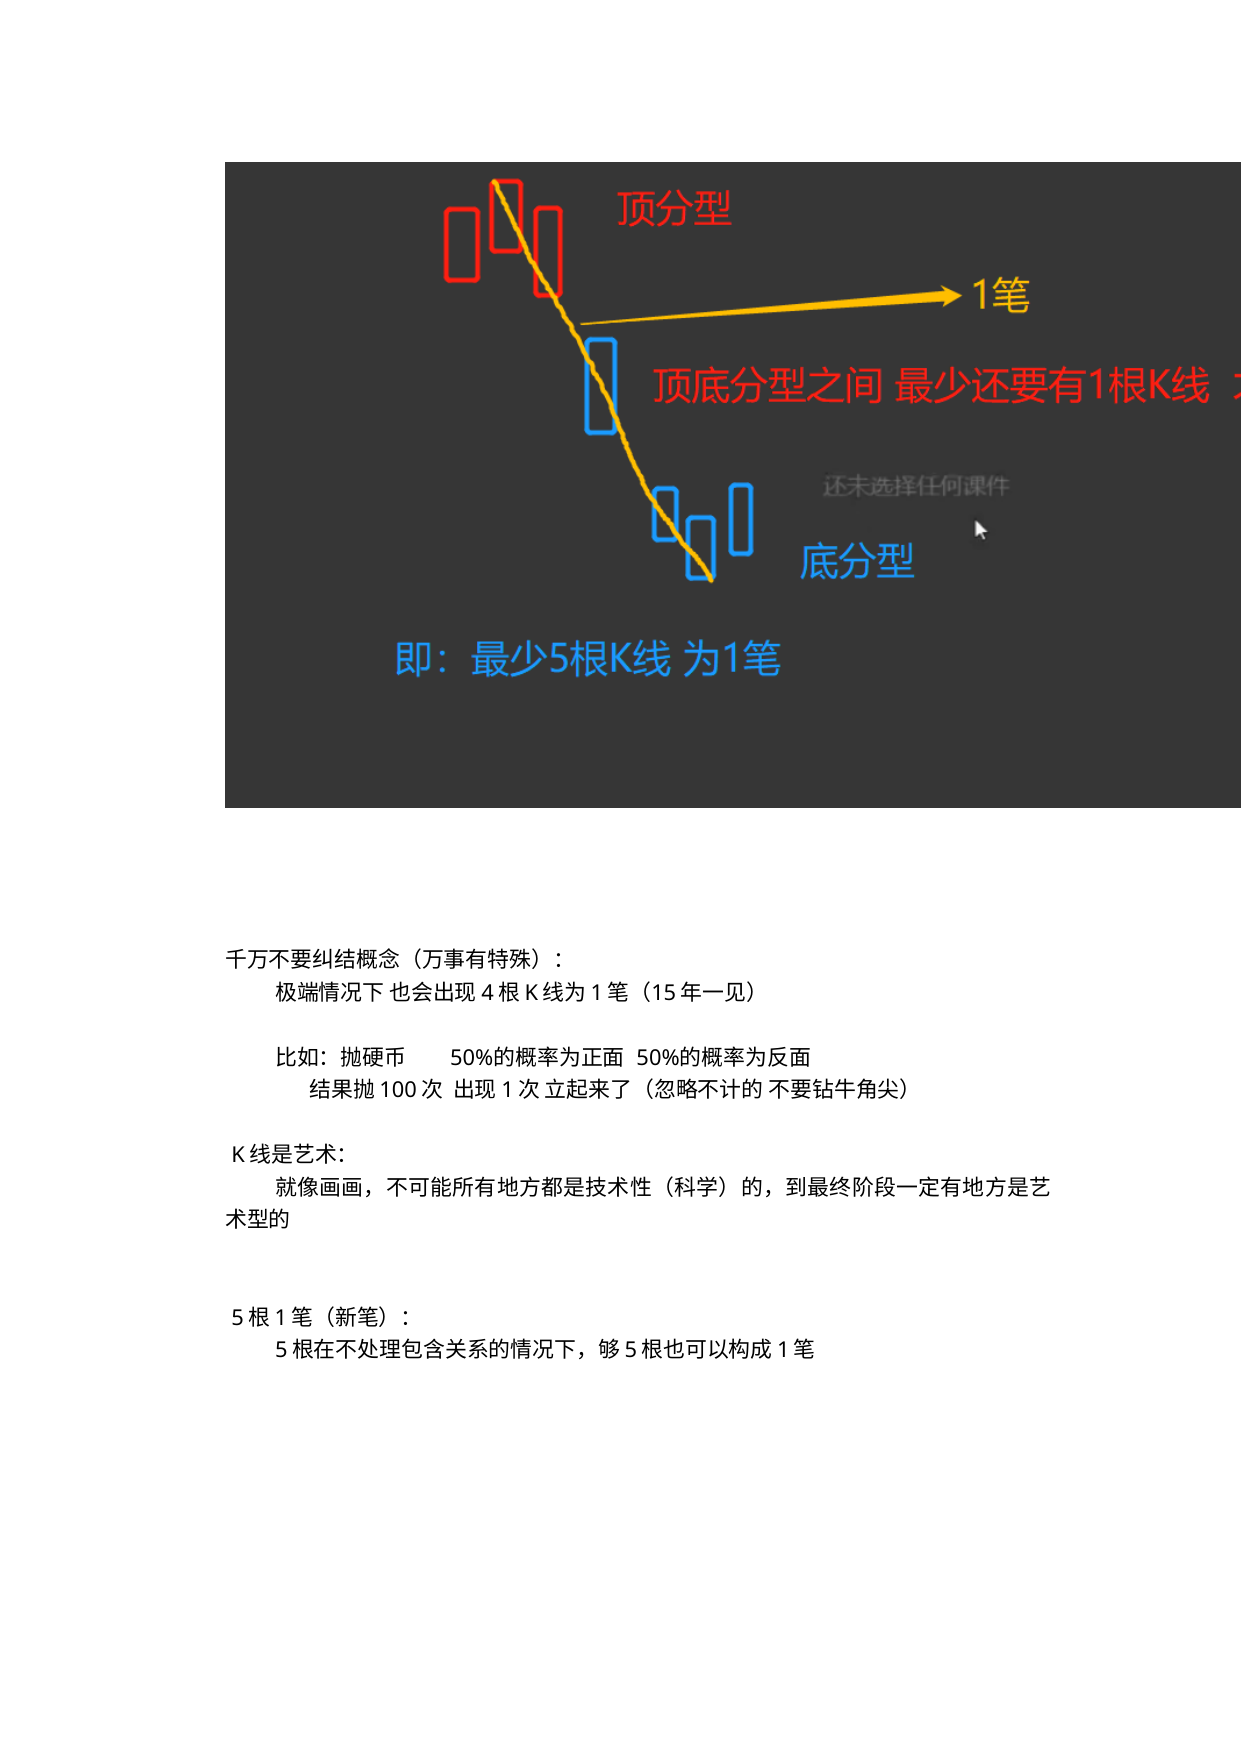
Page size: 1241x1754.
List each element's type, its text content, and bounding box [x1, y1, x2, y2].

text 极端情况下 也会出现4根K线为1笔（15年一见） [225, 974, 1053, 1007]
text 结果抛100次 出现1次 立起来了（忽略不计的 不要钻牛角尖） [225, 1072, 1053, 1104]
text 就像画画，不可能所有地方都是技术性（科学）的，到最终阶段一定有地方是艺术型的 [225, 1169, 1053, 1234]
picture [225, 162, 1241, 808]
text 千万不要纠结概念（万事有特殊）： [225, 942, 1053, 974]
text 5根1笔（新笔）： [187, 1299, 1053, 1332]
text 比如：抛硬币 50%的概率为正面 50%的概率为反面 [225, 1039, 1053, 1072]
text K线是艺术： [225, 1137, 1053, 1169]
text 5根在不处理包含关系的情况下，够5根也可以构成1笔 [187, 1332, 1053, 1364]
